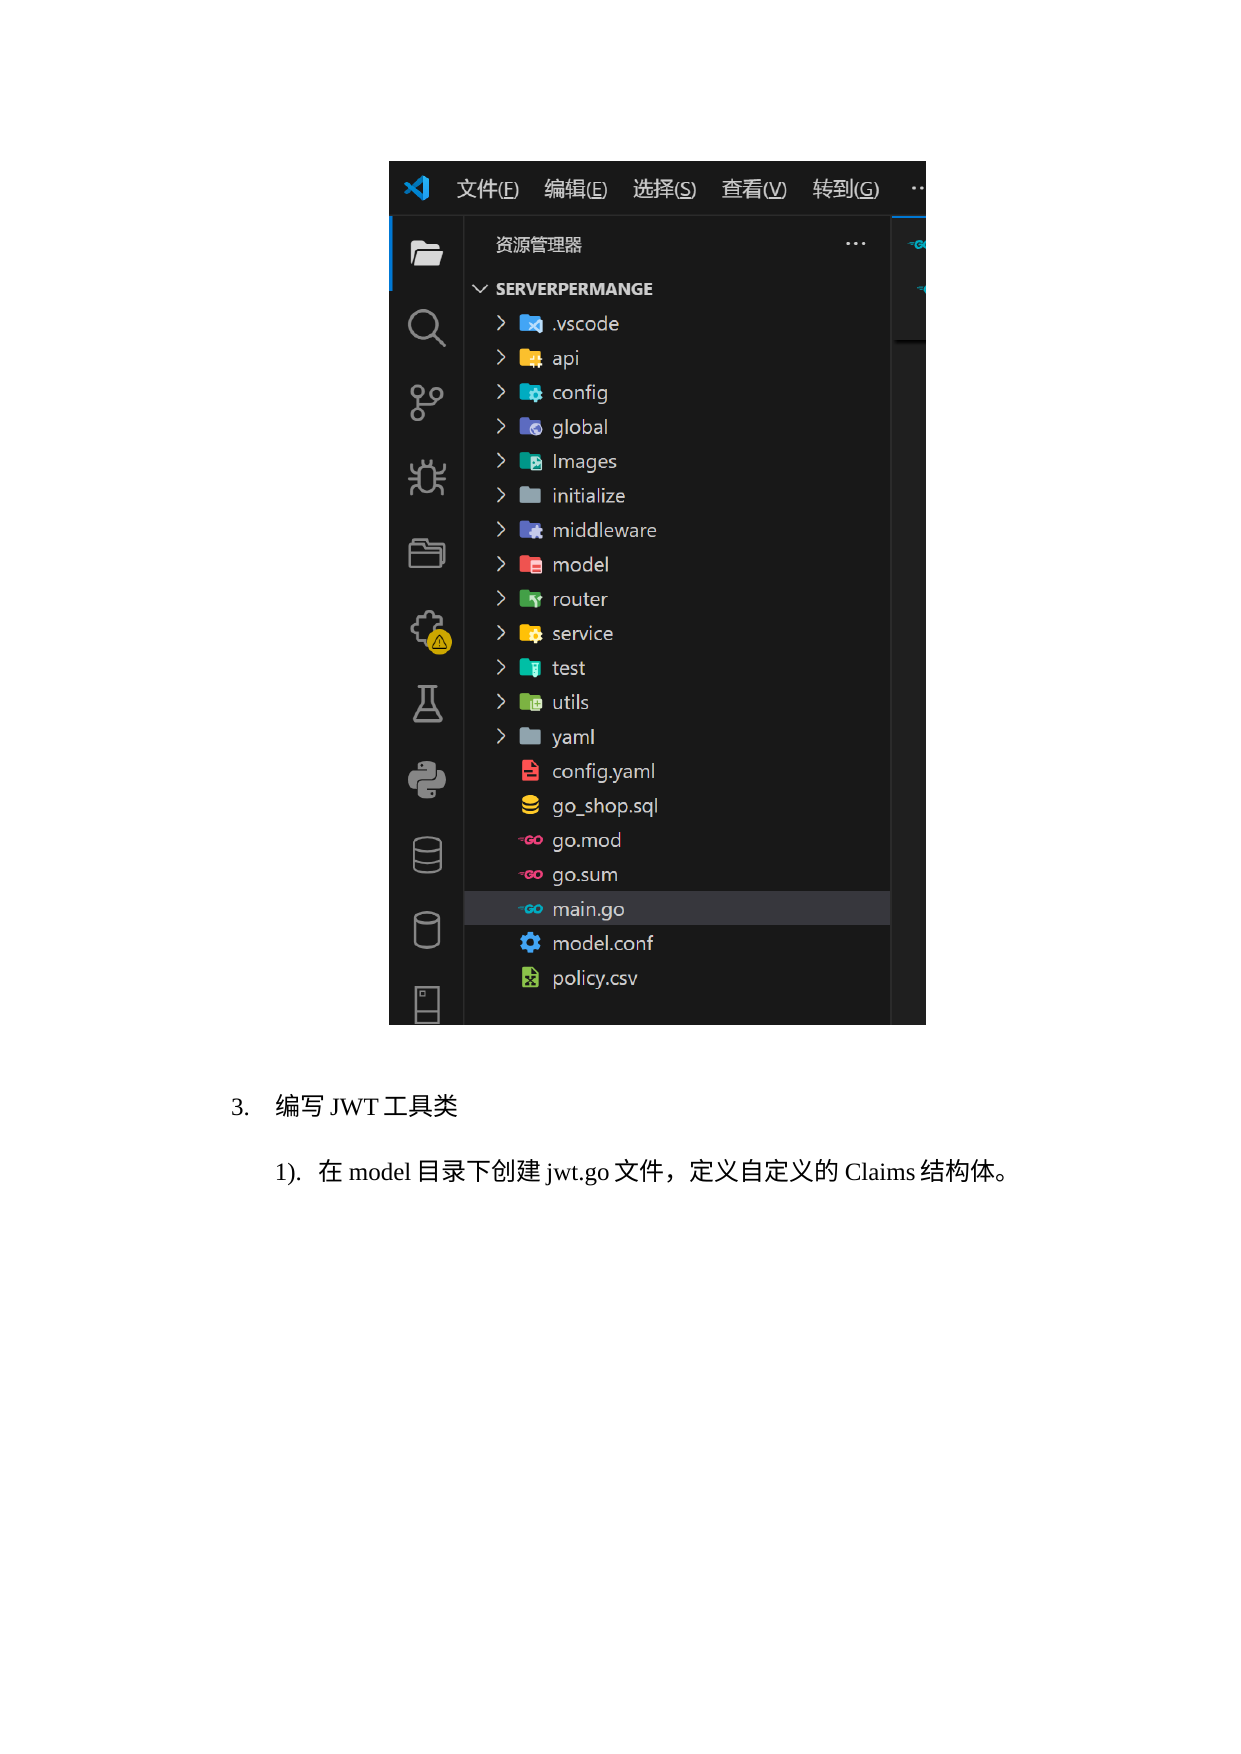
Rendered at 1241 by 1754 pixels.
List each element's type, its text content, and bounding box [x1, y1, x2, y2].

text 3. 编写JWT工具类 [231, 1072, 1053, 1137]
picture [389, 161, 926, 1025]
text 1). 在model目录下创建jwt.go文件，定义自定义的Claims结构体。 [274, 1137, 1053, 1202]
